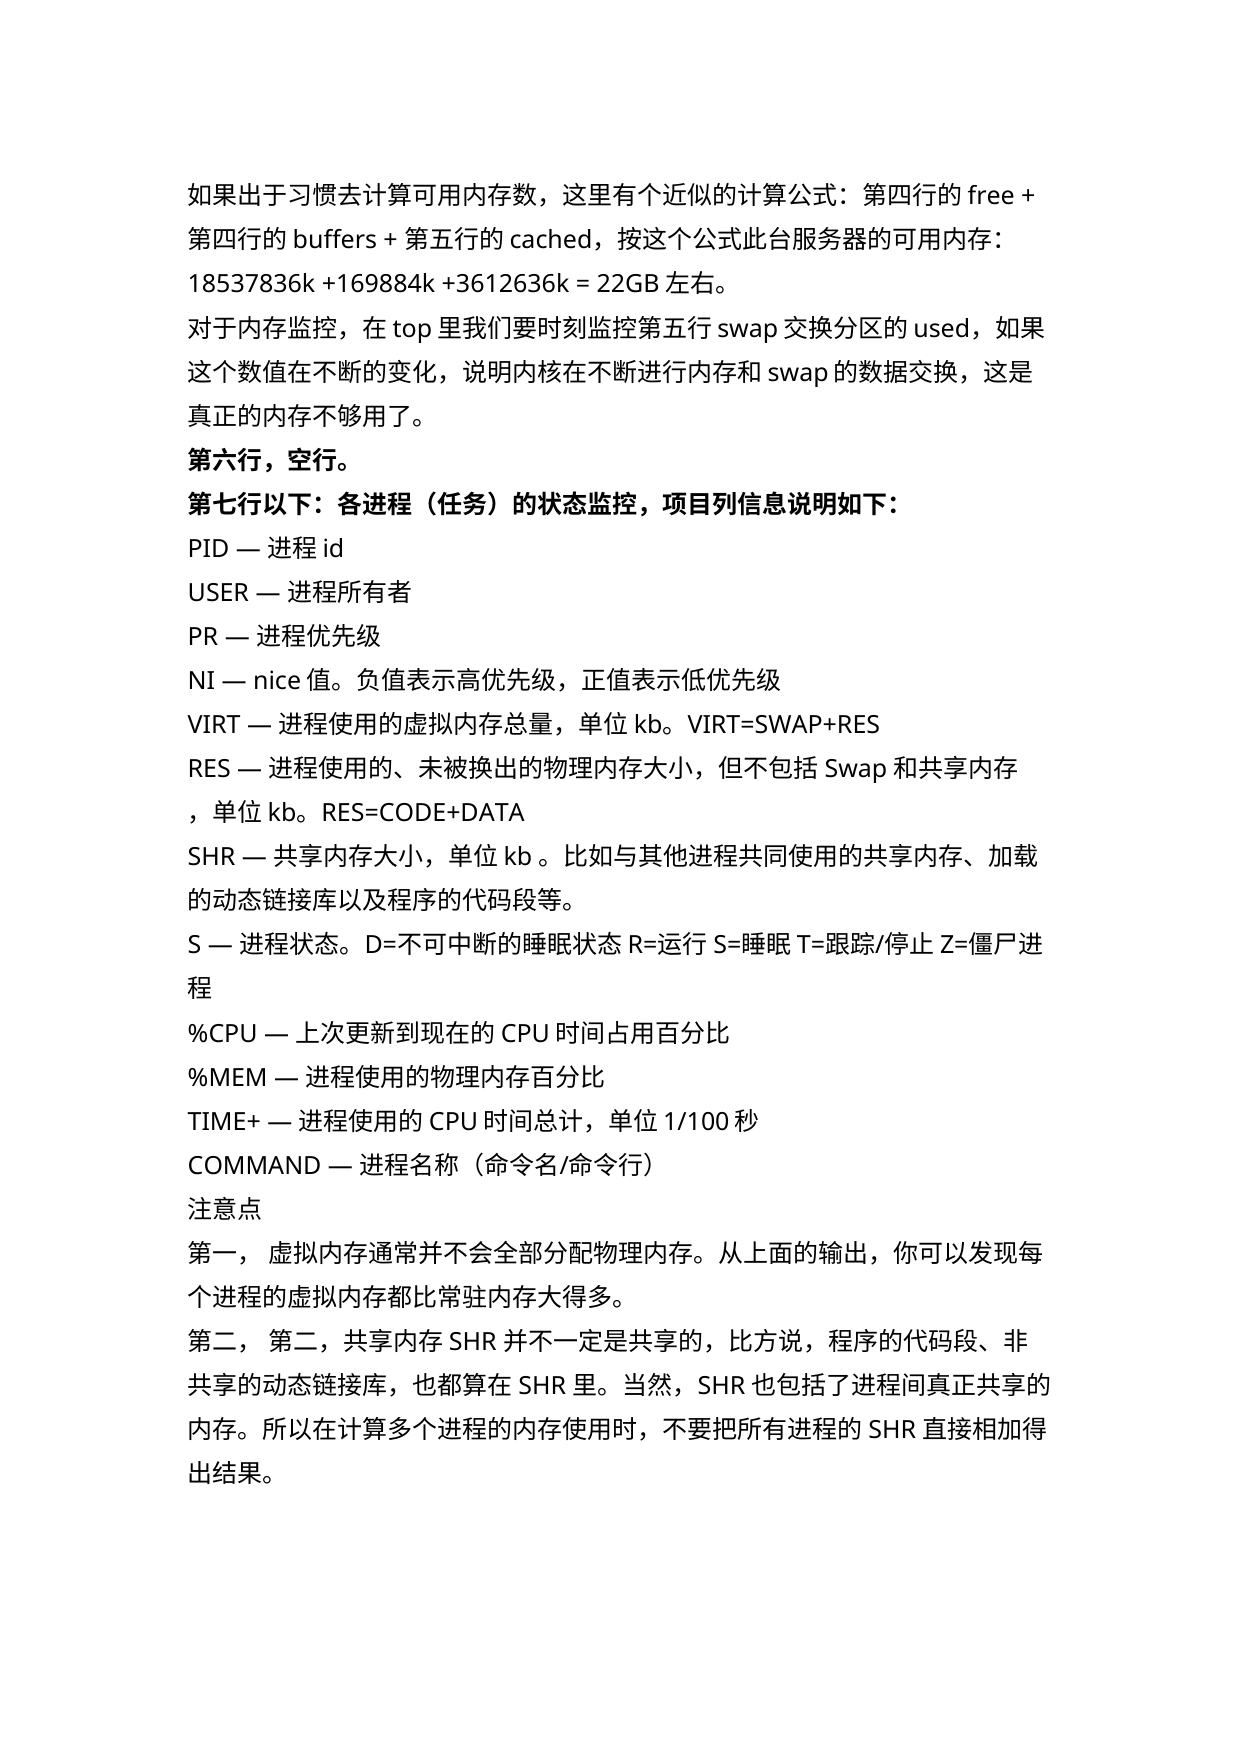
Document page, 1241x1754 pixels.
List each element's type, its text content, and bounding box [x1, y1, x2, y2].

text TIME+ — 进程使用的CPU时间总计，单位1/100秒 [187, 1097, 1053, 1141]
text PR — 进程优先级 [187, 613, 1053, 657]
text S — 进程状态。D=不可中断的睡眠状态 R=运行 S=睡眠 T=跟踪/停止 Z=僵尸进程 [187, 921, 1053, 1009]
text 第一， 虚拟内存通常并不会全部分配物理内存。从上面的输出，你可以发现每个进程的虚拟内存都比常驻内存大得多。 [187, 1229, 1053, 1318]
text 注意点 [187, 1185, 1053, 1229]
text SHR — 共享内存大小，单位kb 。比如与其他进程共同使用的共享内存、加载的动态链接库以及程序的代码段等。 [187, 833, 1053, 921]
text 如果出于习惯去计算可用内存数，这里有个近似的计算公式：第四行的free + 第四行的buffers + 第五行的cached，按这个公式此台服务器的可用内存：18537836k +169884k +3612636k = 22GB左右。 [187, 172, 1053, 304]
text %CPU — 上次更新到现在的CPU时间占用百分比 [187, 1009, 1053, 1053]
text 第二， 第二，共享内存 SHR 并不一定是共享的，比方说，程序的代码段、非共享的动态链接库，也都算在 SHR 里。当然，SHR 也包括了进程间真正共享的内存。所以在计算多个进程的内存使用时，不要把所有进程的 SHR 直接相加得出结果。 [187, 1318, 1053, 1494]
text VIRT — 进程使用的虚拟内存总量，单位kb。VIRT=SWAP+RES [187, 701, 1053, 745]
text NI — nice值。负值表示高优先级，正值表示低优先级 [187, 657, 1053, 701]
text USER — 进程所有者 [187, 568, 1053, 613]
text PID — 进程id [187, 524, 1053, 568]
text %MEM — 进程使用的物理内存百分比 [187, 1053, 1053, 1097]
text COMMAND — 进程名称（命令名/命令行） [187, 1141, 1053, 1185]
text 第七行以下：各进程（任务）的状态监控，项目列信息说明如下： [187, 480, 1053, 524]
text 第六行，空行。 [187, 436, 1053, 480]
text 对于内存监控，在top里我们要时刻监控第五行swap交换分区的used，如果这个数值在不断的变化，说明内核在不断进行内存和swap的数据交换，这是真正的内存不够用了。 [187, 304, 1053, 436]
text ，单位kb。RES=CODE+DATA [187, 789, 1053, 833]
text RES — 进程使用的、未被换出的物理内存大小，但不包括 Swap 和共享内存 [187, 745, 1053, 789]
